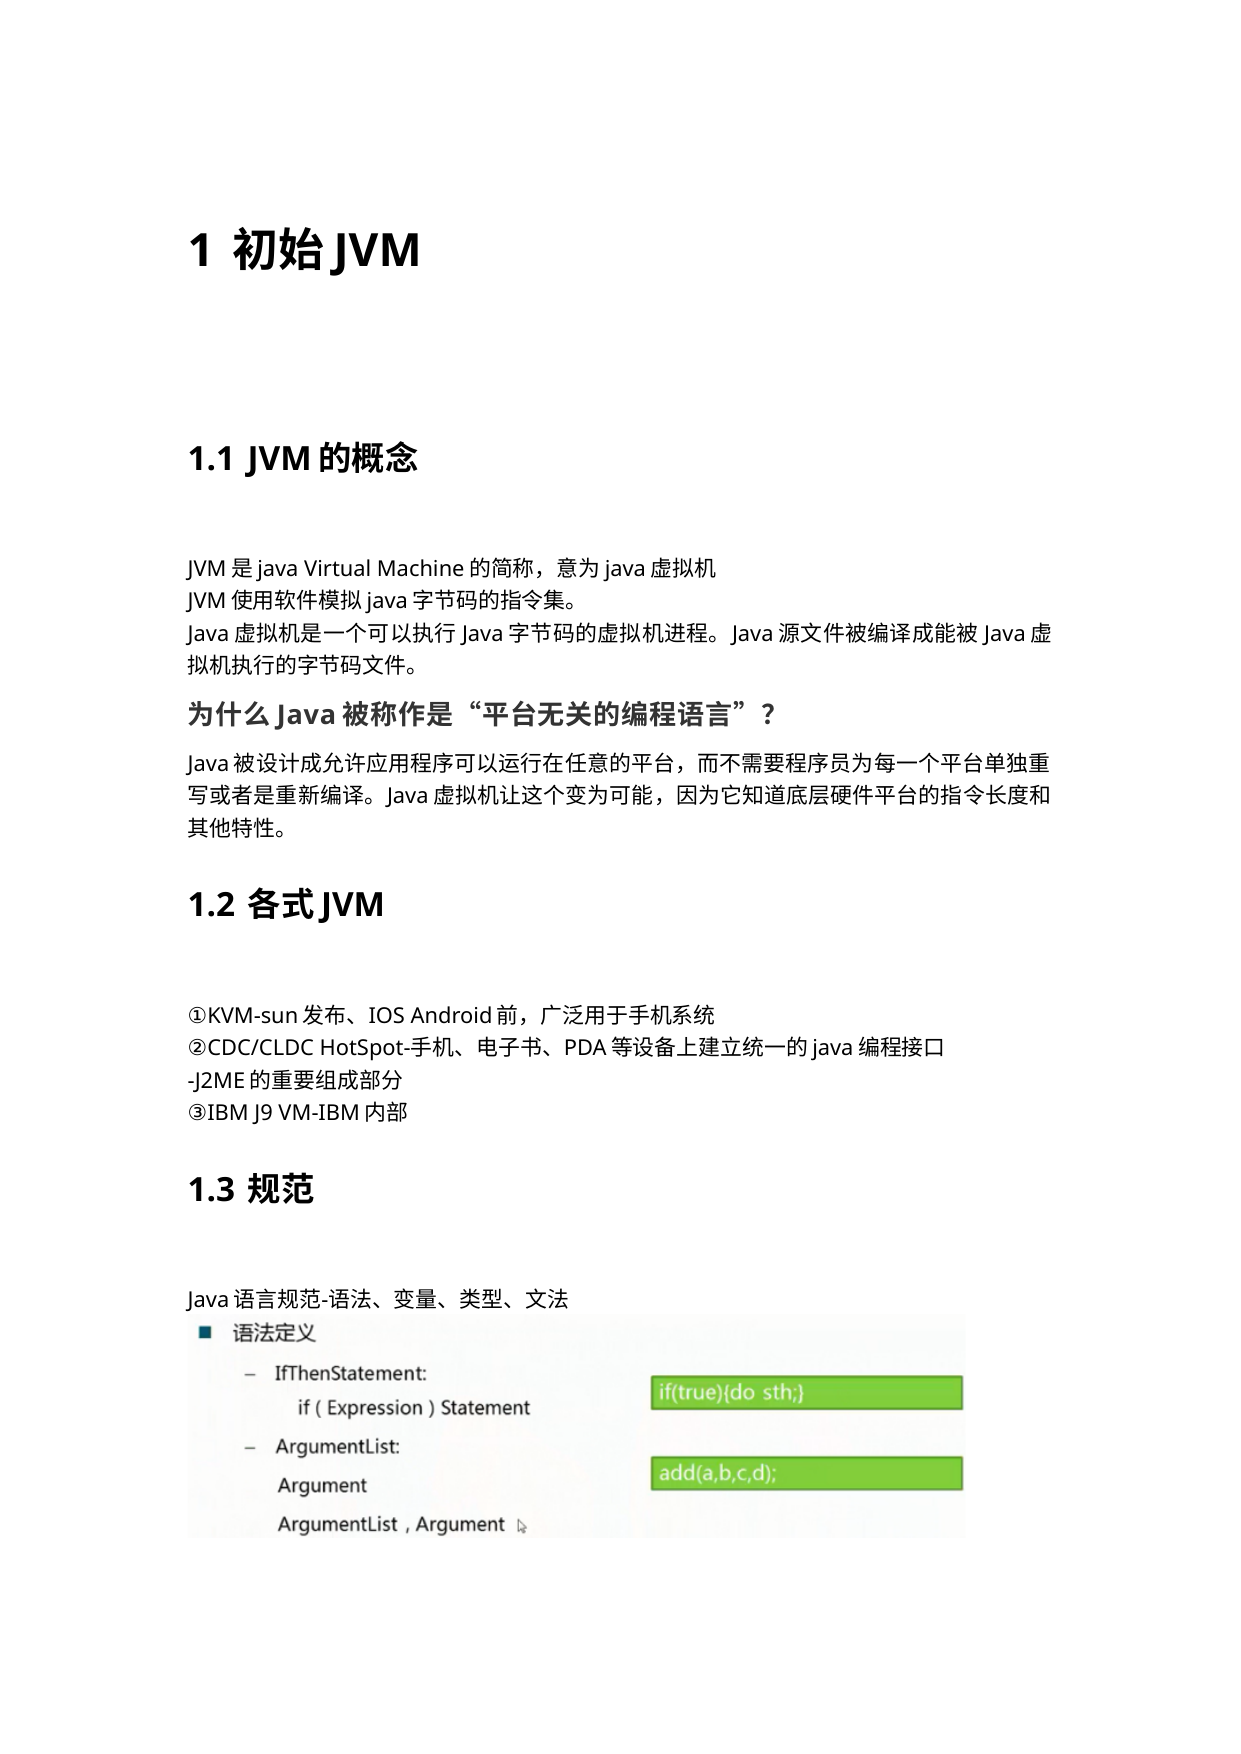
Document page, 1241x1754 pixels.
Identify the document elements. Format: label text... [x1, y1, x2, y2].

text CDC/CLDC HotSpot-手机、电子书、PDA等设备上建立统一的java编程接口 [187, 1030, 1053, 1062]
subtitle 各式JVM [187, 870, 1053, 935]
text Java被设计成允许应用程序可以运行在任意的平台，而不需要程序员为每一个平台单独重写或者是重新编译。Java虚拟机让这个变为可能，因为它知道底层硬件平台的指令长度和其他特性。 [187, 745, 1053, 843]
subtitle 规范 [187, 1154, 1053, 1219]
subtitle JVM的概念 [187, 423, 1053, 488]
text Java虚拟机是一个可以执行Java字节码的虚拟机进程。Java源文件被编译成能被Java虚拟机执行的字节码文件。 [187, 615, 1053, 680]
text IBM J9 VM-IBM内部 [187, 1095, 1053, 1127]
picture [187, 1314, 966, 1538]
text -J2ME的重要组成部分 [187, 1062, 1053, 1095]
text JVM使用软件模拟java字节码的指令集。 [187, 583, 1053, 615]
subtitle 初始JVM [187, 197, 1053, 295]
text Java语言规范-语法、变量、类型、文法 [187, 1282, 1053, 1314]
text JVM是java Virtual Machine的简称，意为java虚拟机 [187, 550, 1053, 583]
text KVM-sun发布、IOS Android前，广泛用于手机系统 [187, 997, 1053, 1030]
text 为什么Java被称作是“平台无关的编程语言”？ [187, 680, 1053, 745]
